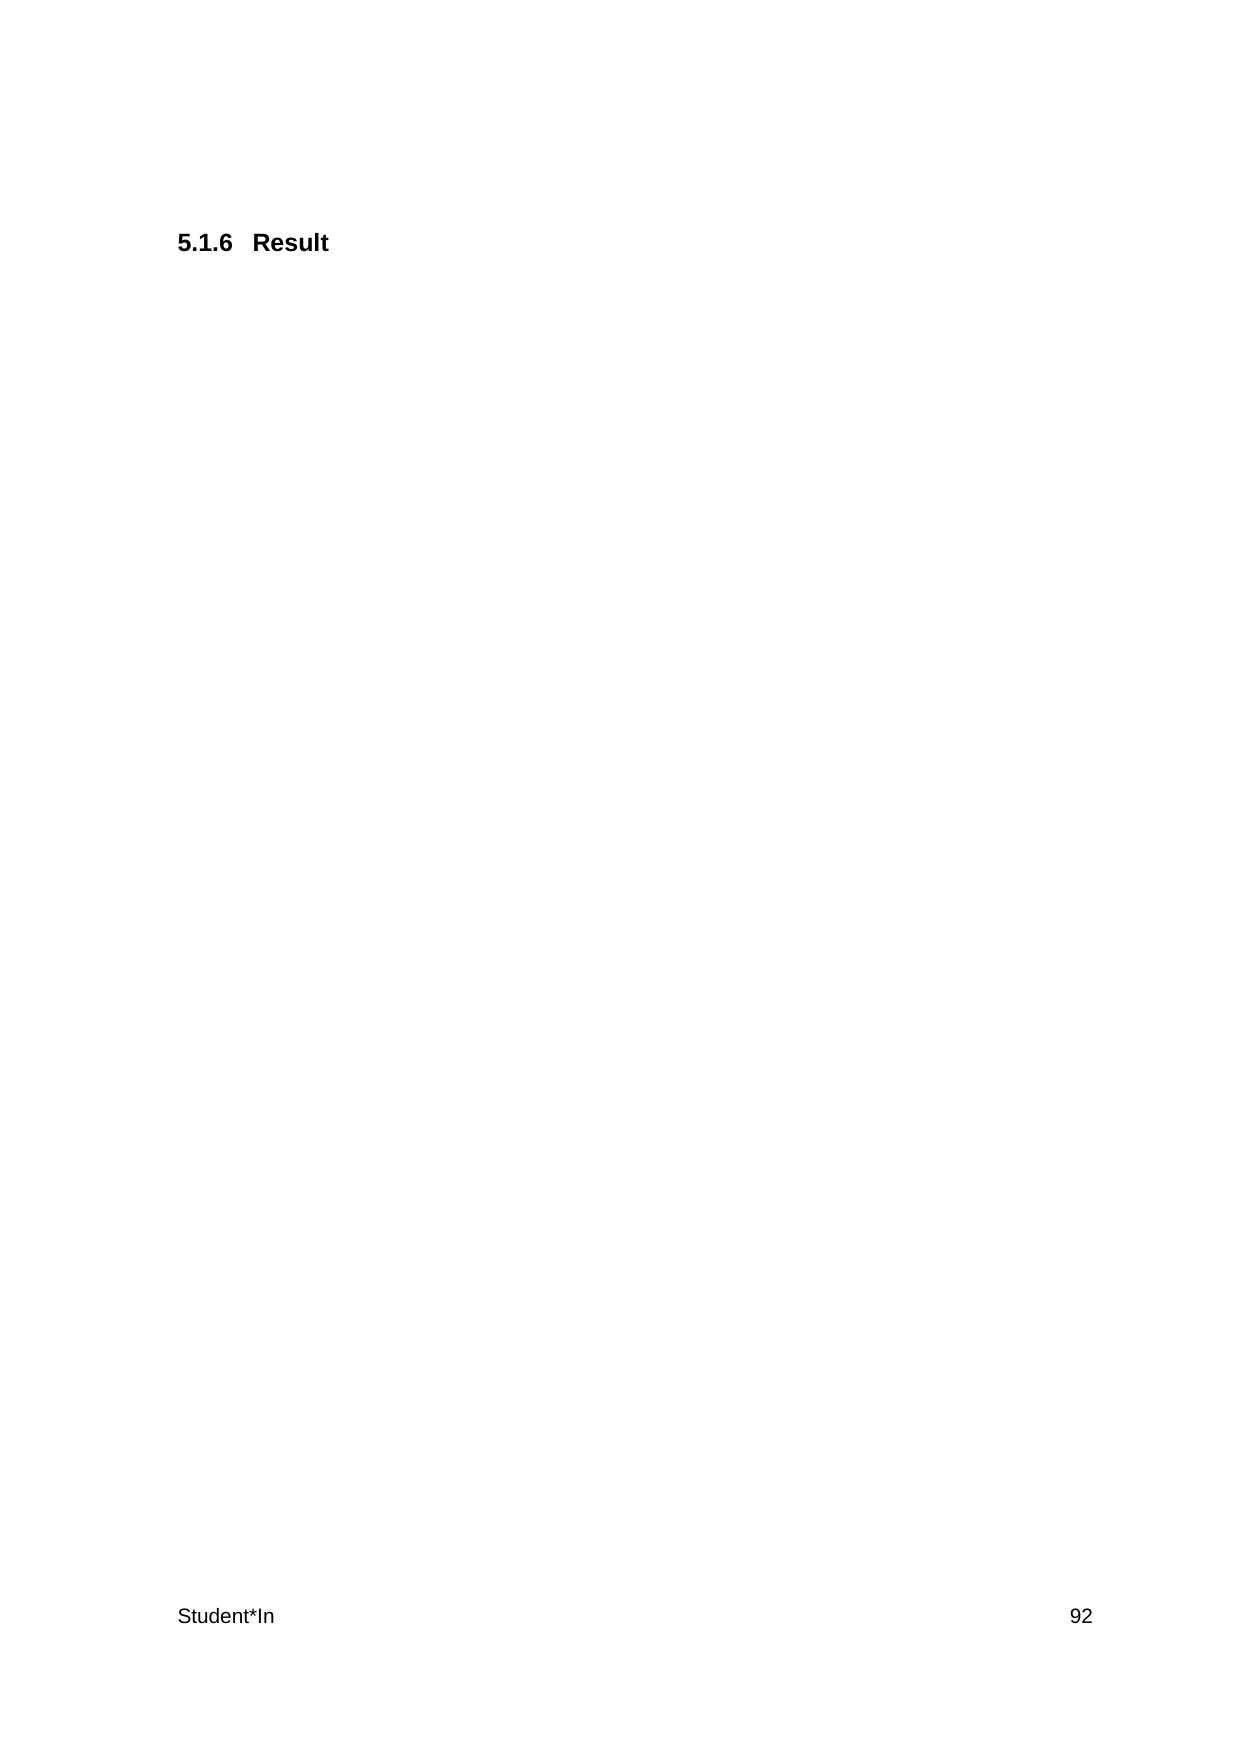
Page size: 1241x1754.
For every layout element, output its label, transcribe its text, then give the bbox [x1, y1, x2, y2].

subtitle Result [177, 227, 1092, 256]
